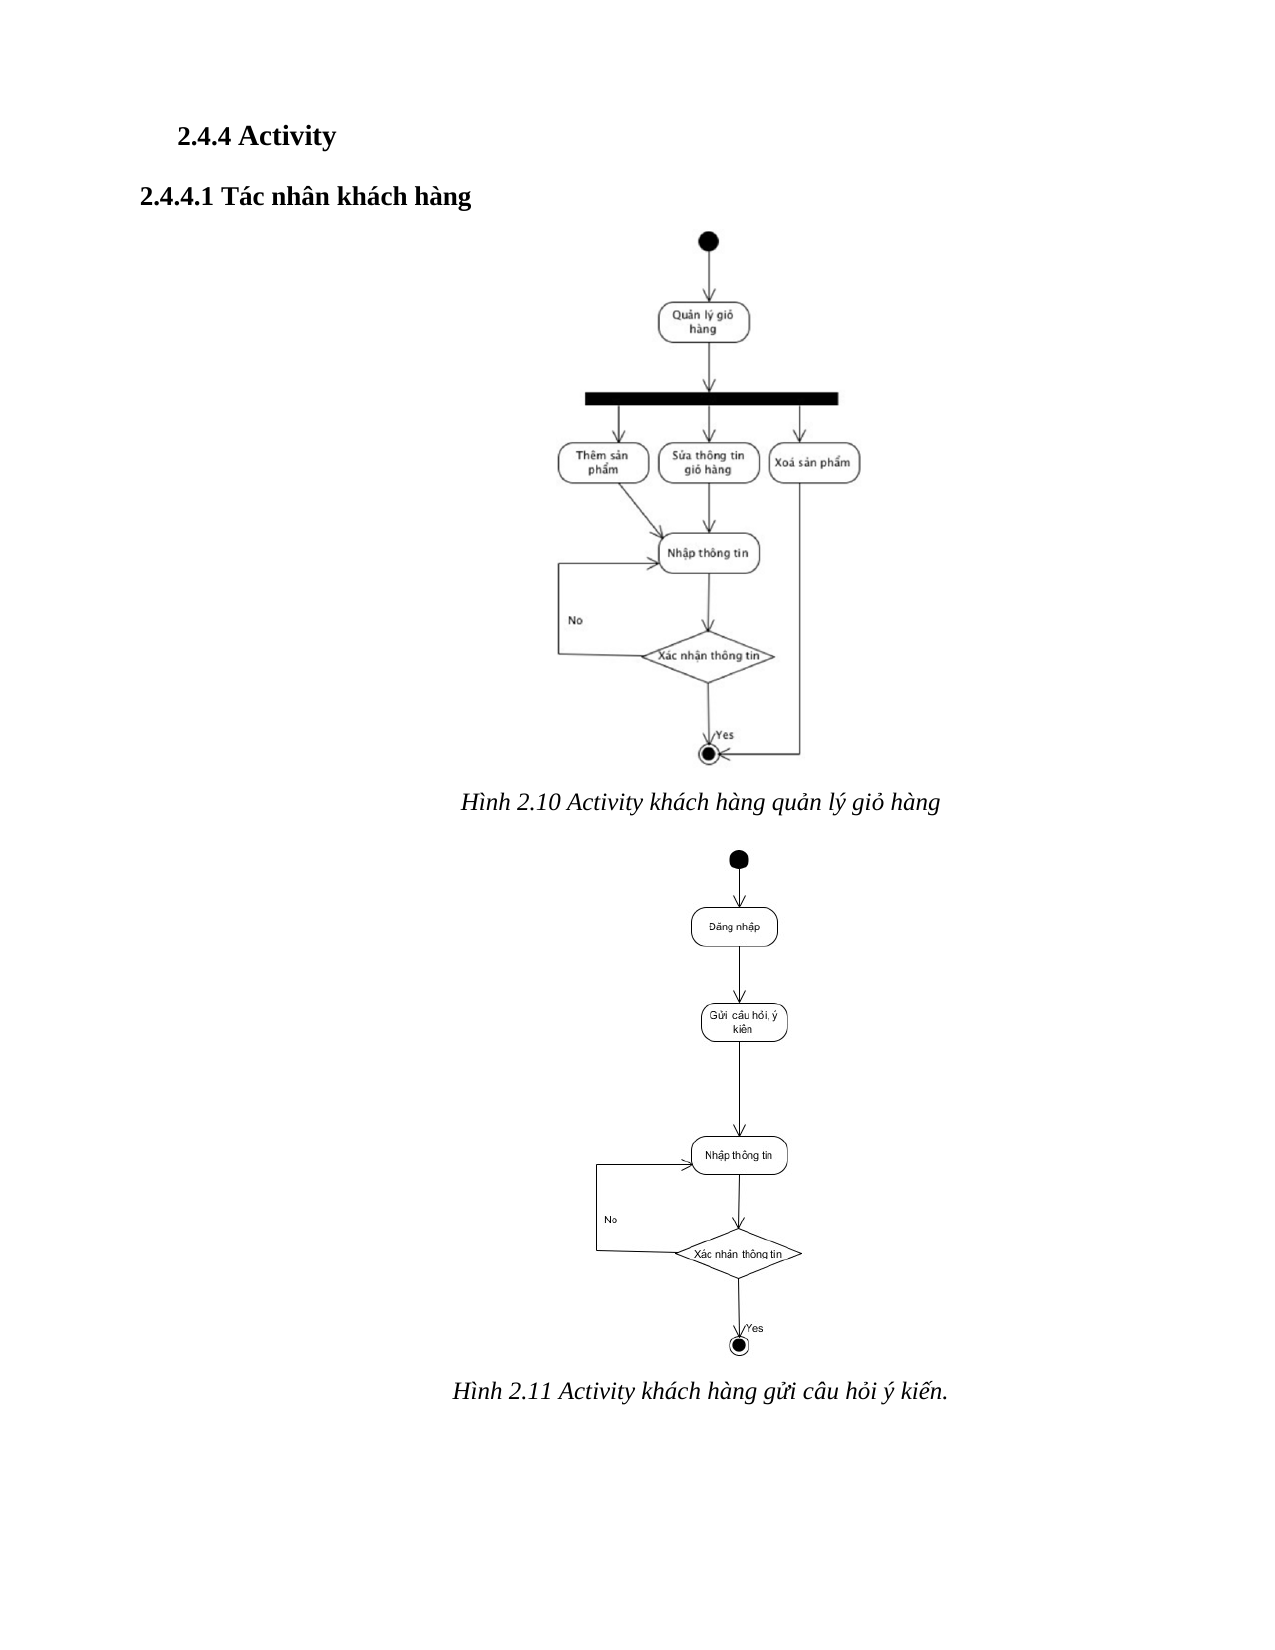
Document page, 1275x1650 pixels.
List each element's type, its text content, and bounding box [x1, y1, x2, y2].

picture [594, 848, 807, 1358]
subtitle Activity [177, 118, 1156, 152]
picture [535, 229, 866, 769]
subtitle Tác nhân khách hàng [139, 179, 1156, 211]
text Hình 2. Activity khách hàng gửi câu hỏi ý kiến. [244, 1376, 1156, 1405]
text Hình 2. Activity khách hàng quản lý giỏ hàng [244, 787, 1156, 816]
